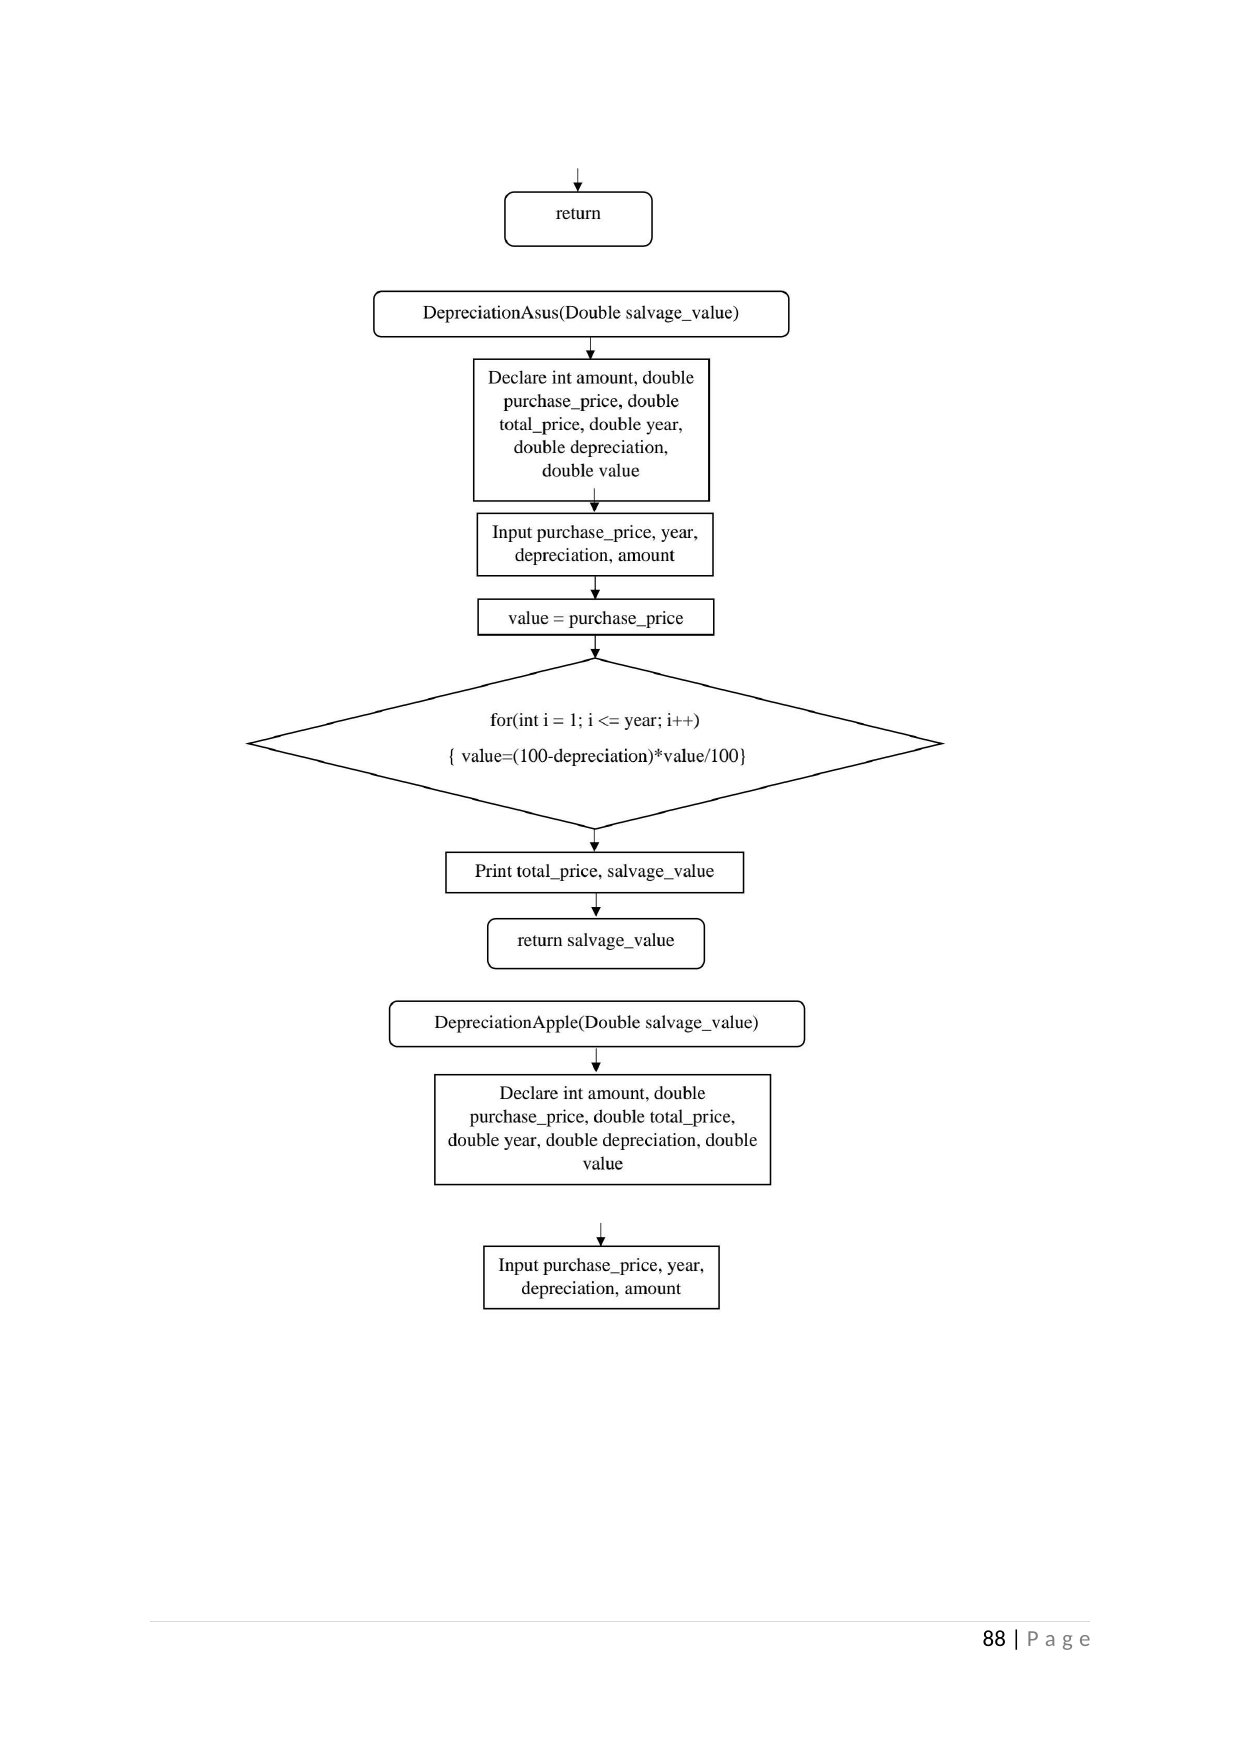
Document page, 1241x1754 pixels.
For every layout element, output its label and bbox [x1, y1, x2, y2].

picture [150, 150, 1091, 1374]
